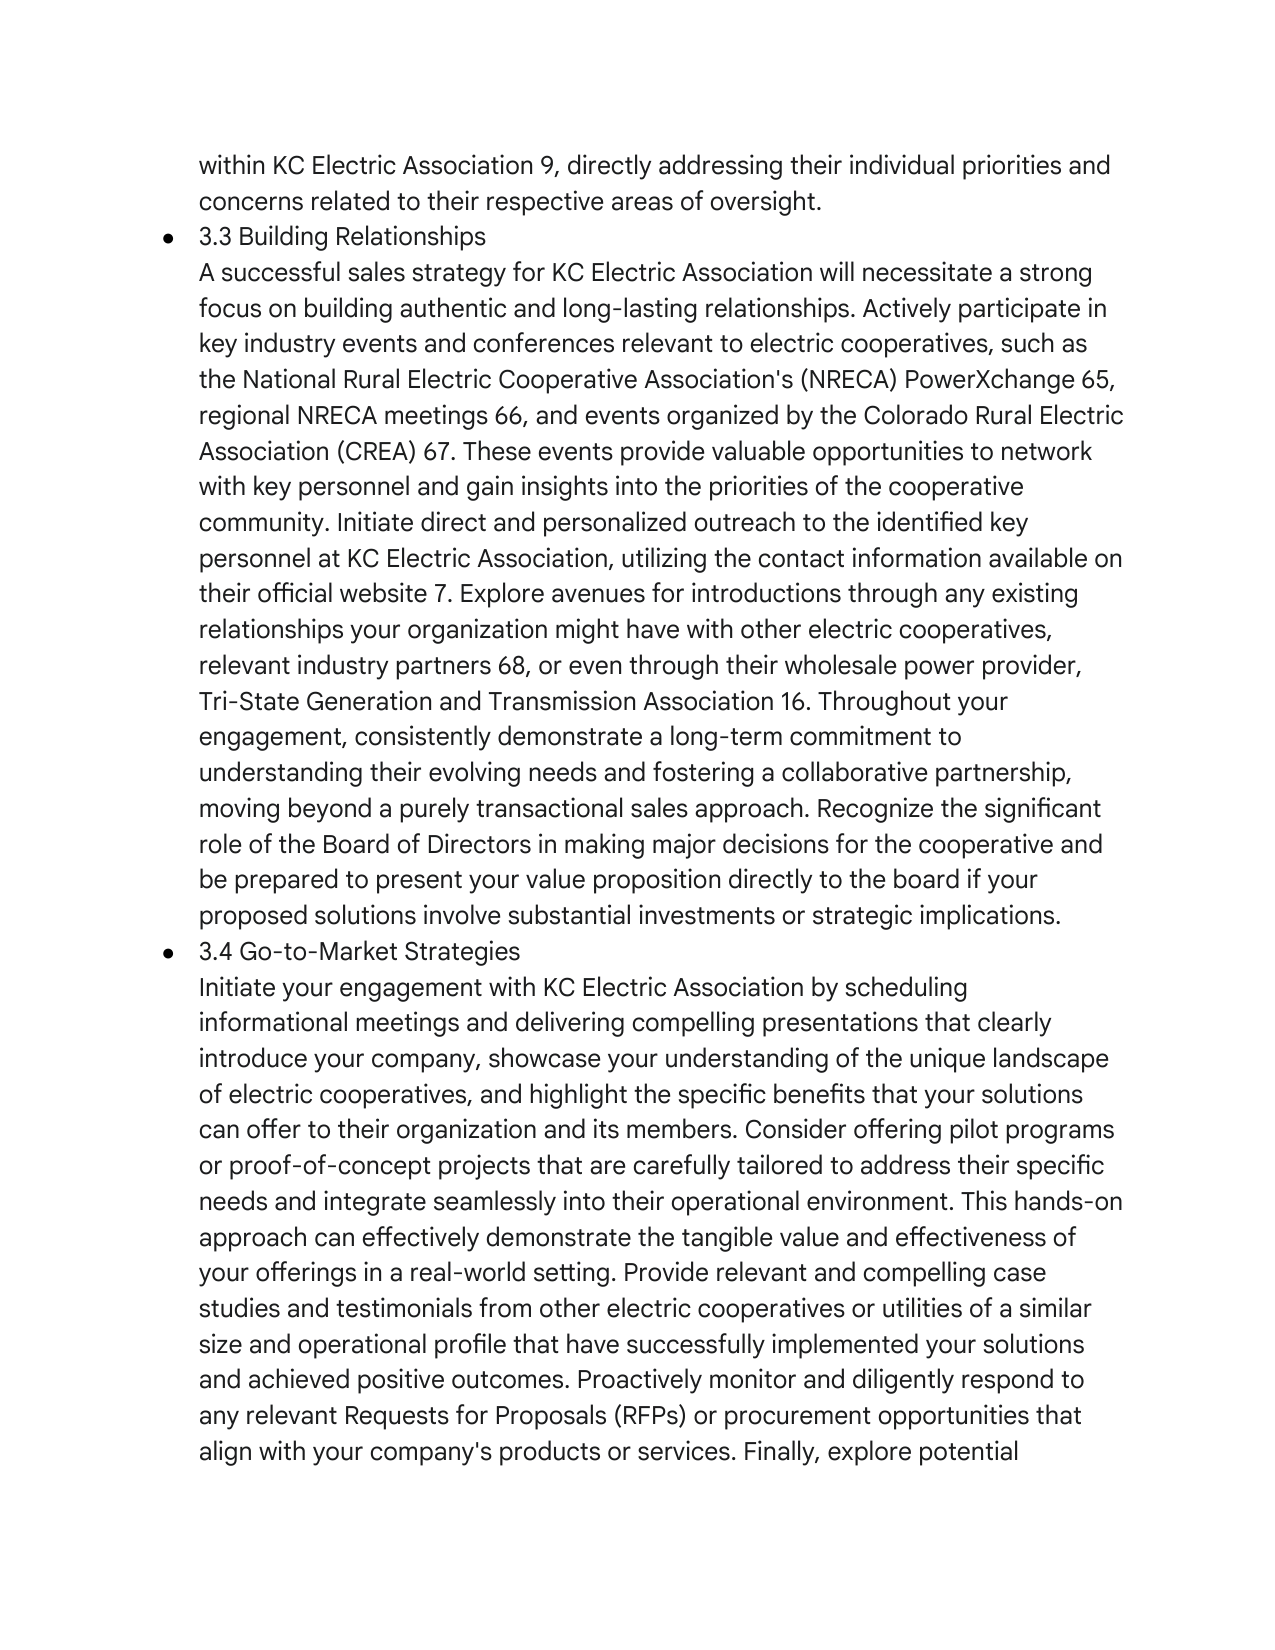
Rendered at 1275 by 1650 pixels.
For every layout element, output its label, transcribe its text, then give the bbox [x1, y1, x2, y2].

list 3.3 Building Relationships A successful sales strategy for KC Electric Association will necessitate a strong focus on building authentic and long-lasting relationships. Actively participate in key industry events and conferences relevant to electric cooperatives, such as the National Rural Electric Cooperative Association's (NRECA) PowerXchange 65, regional NRECA meetings 66, and events organized by the Colorado Rural Electric Association (CREA) 67. These events provide valuable opportunities to network with key personnel and gain insights into the priorities of the cooperative community. Initiate direct and personalized outreach to the identified key personnel at KC Electric Association, utilizing the contact information available on their official website 7. Explore avenues for introductions through any existing relationships your organization might have with other electric cooperatives, relevant industry partners 68, or even through their wholesale power provider, Tri-State Generation and Transmission Association 16. Throughout your engagement, consistently demonstrate a long-term commitment to understanding their evolving needs and fostering a collaborative partnership, moving beyond a purely transactional sales approach. Recognize the significant role of the Board of Directors in making major decisions for the cooperative and be prepared to present your value proposition directly to the board if your proposed solutions involve substantial investments or strategic implications. [161, 221, 1125, 932]
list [161, 150, 1125, 217]
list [161, 936, 1125, 1468]
